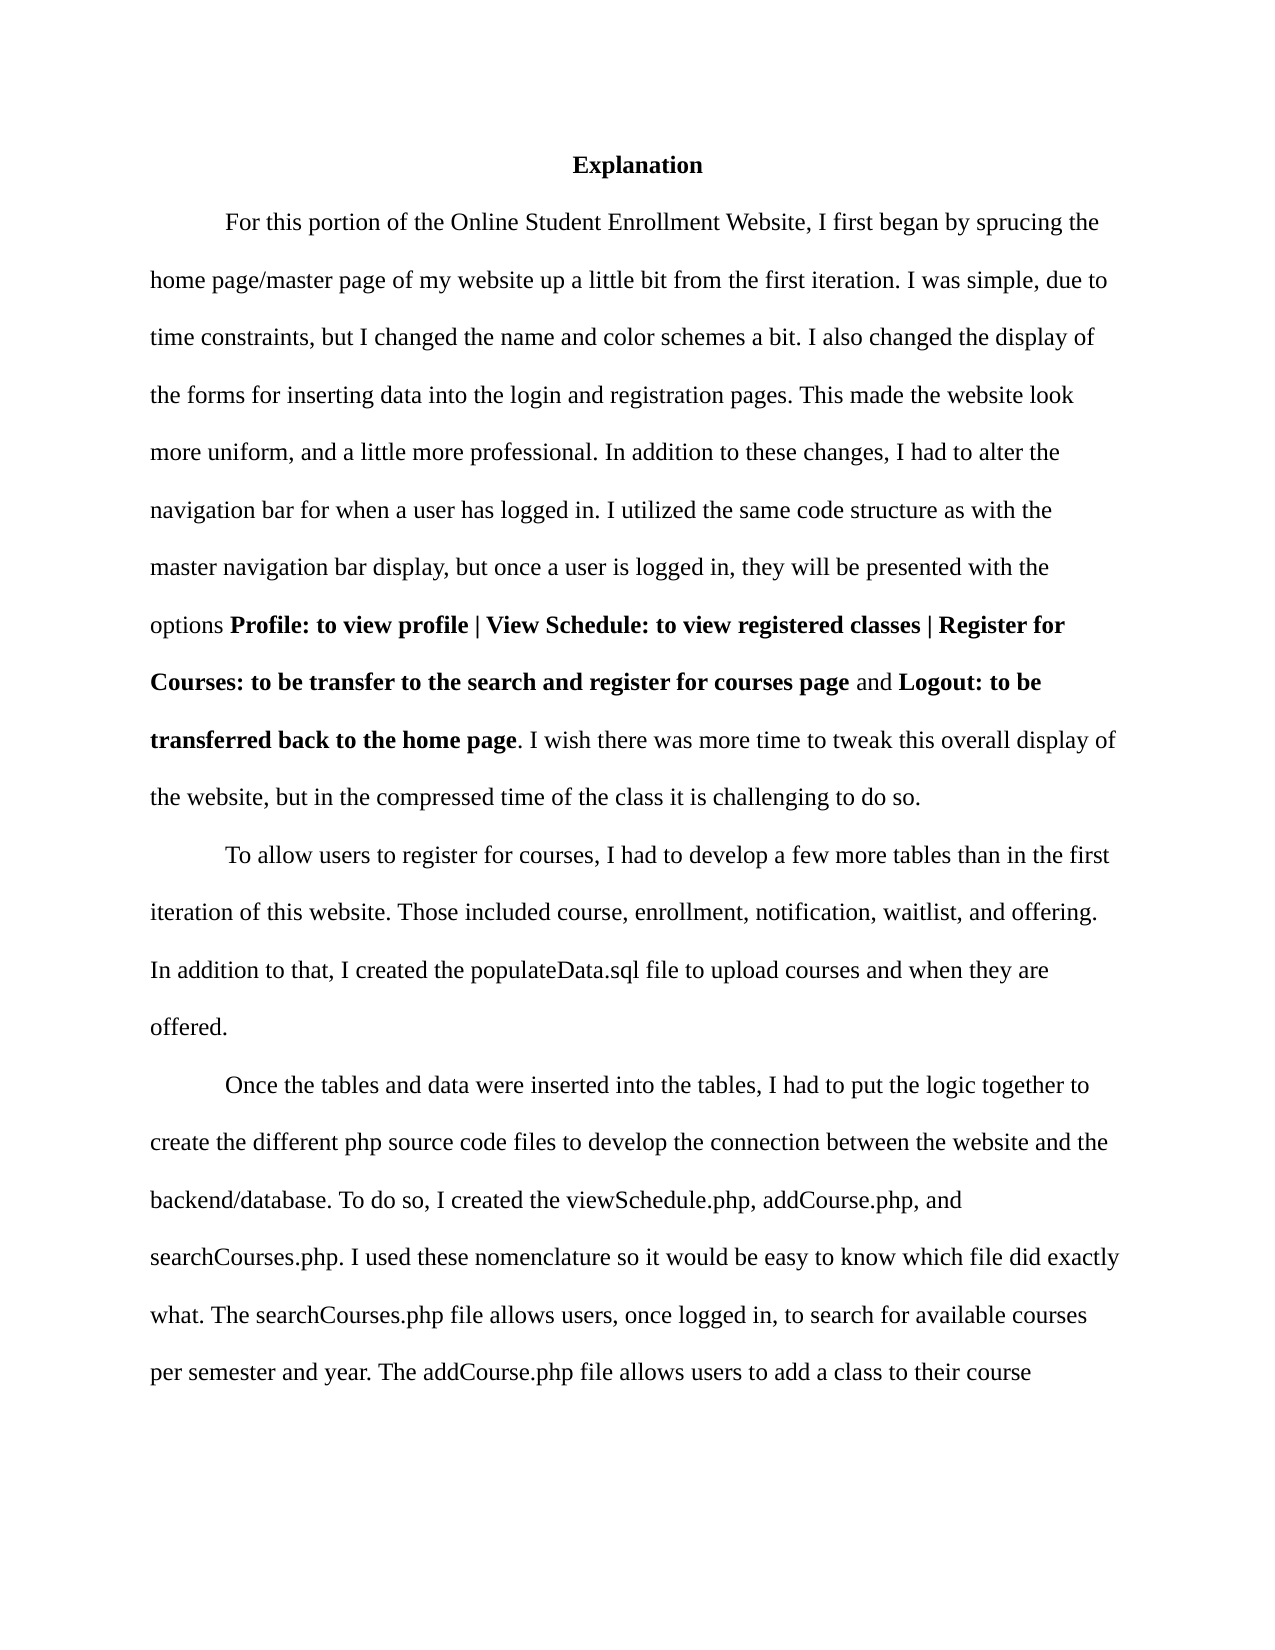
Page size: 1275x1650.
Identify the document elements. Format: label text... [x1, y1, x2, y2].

text For this portion of the Online Student Enrollment Website, I first began by sprucing the home page/master page of my website up a little bit from the first iteration. I was simple, due to time constraints, but I changed the name and color schemes a bit. I also changed the display of the forms for inserting data into the login and registration pages. This made the website look more uniform, and a little more professional. In addition to these changes, I had to alter the navigation bar for when a user has logged in. I utilized the same code structure as with the master navigation bar display, but once a user is logged in, they will be presented with the options Profile: to view profile | View Schedule: to view registered classes | Register for Courses: to be transfer to the search and register for courses page and Logout: to be transferred back to the home page. I wish there was more time to tweak this overall display of the website, but in the compressed time of the class it is challenging to do so. [150, 207, 1125, 811]
text To allow users to register for courses, I had to develop a few more tables than in the first iteration of this website. Those included course, enrollment, notification, waitlist, and offering. In addition to that, I created the populateData.sql file to upload courses and when they are offered. [150, 840, 1125, 1041]
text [150, 1070, 1125, 1386]
text Explanation [150, 150, 1125, 179]
